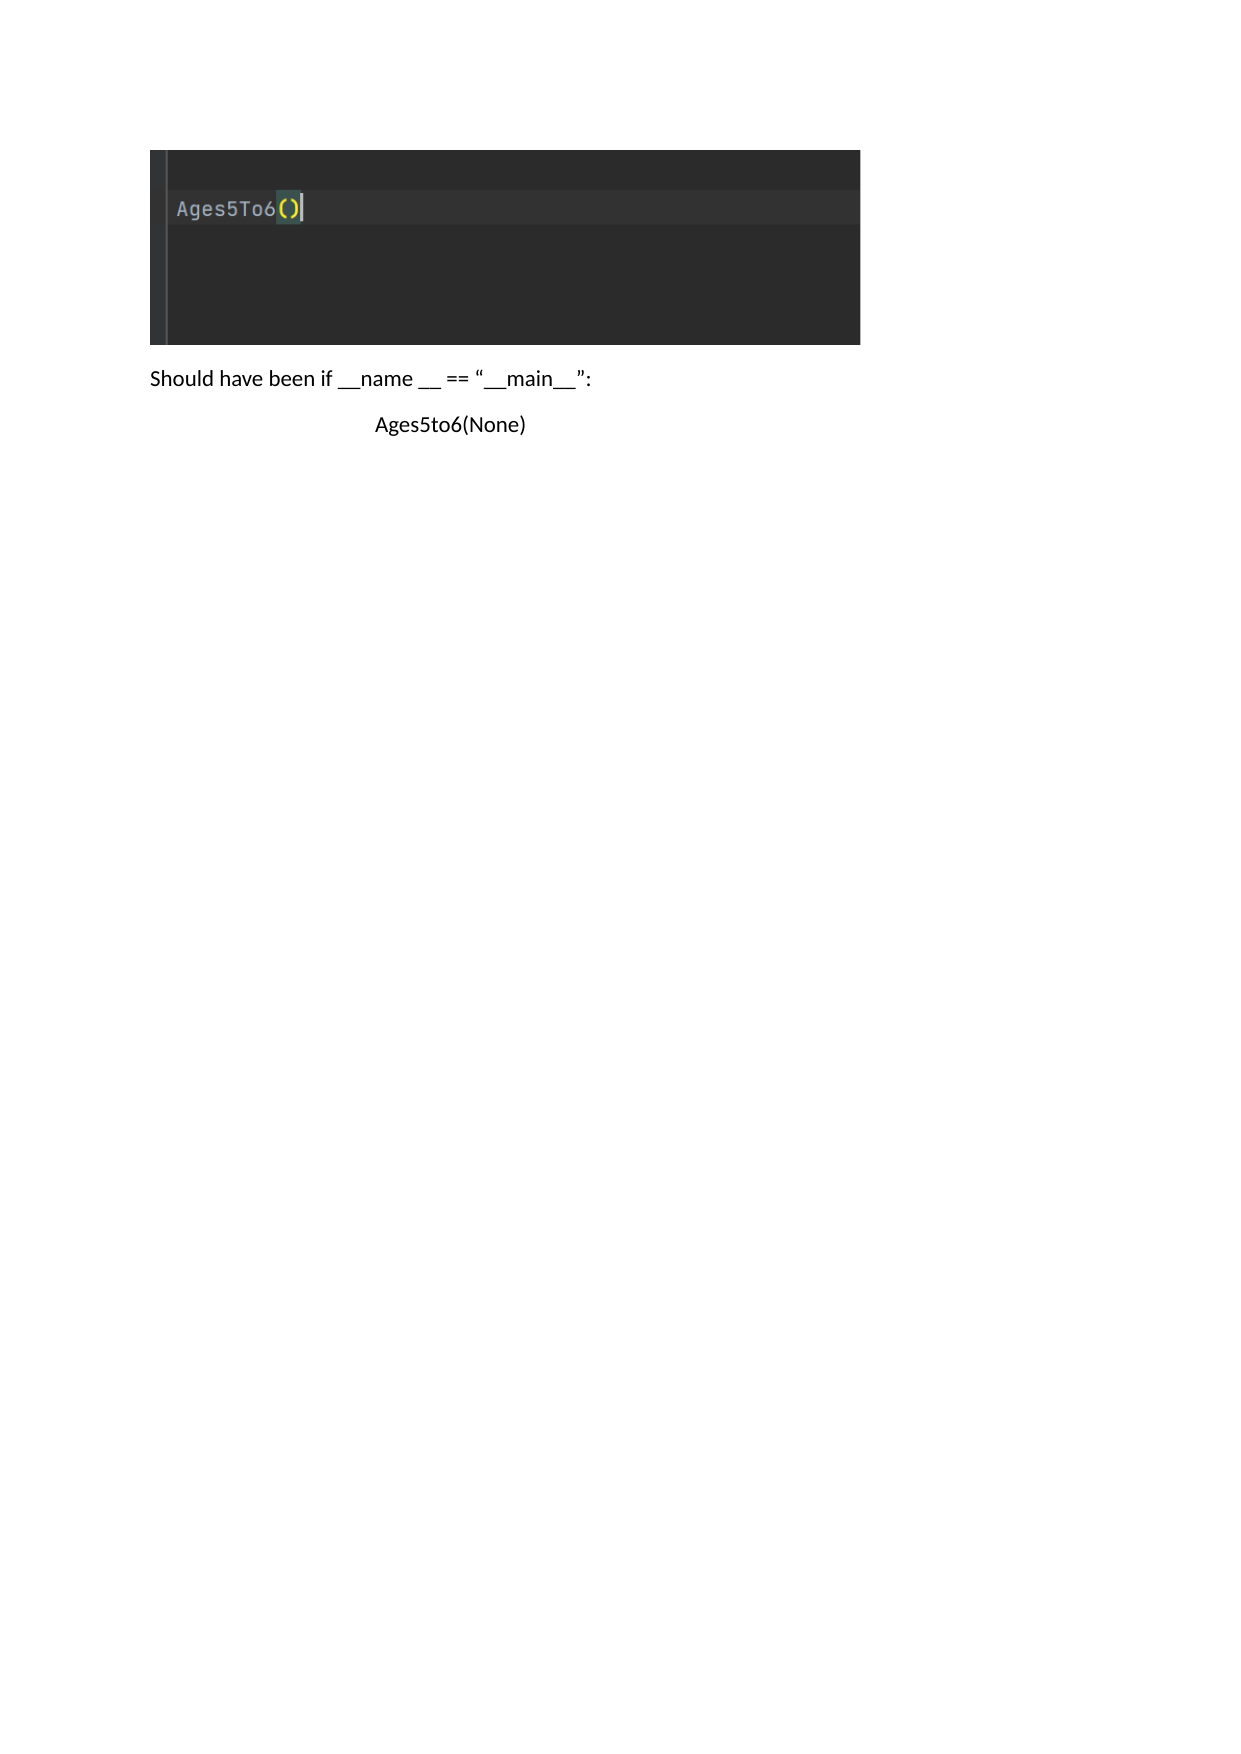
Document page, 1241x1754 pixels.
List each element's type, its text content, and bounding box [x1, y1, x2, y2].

picture [150, 150, 861, 345]
text Ages5to6(None) [150, 411, 1090, 438]
text Should have been if __name __ == “__main__”: [150, 364, 1090, 392]
